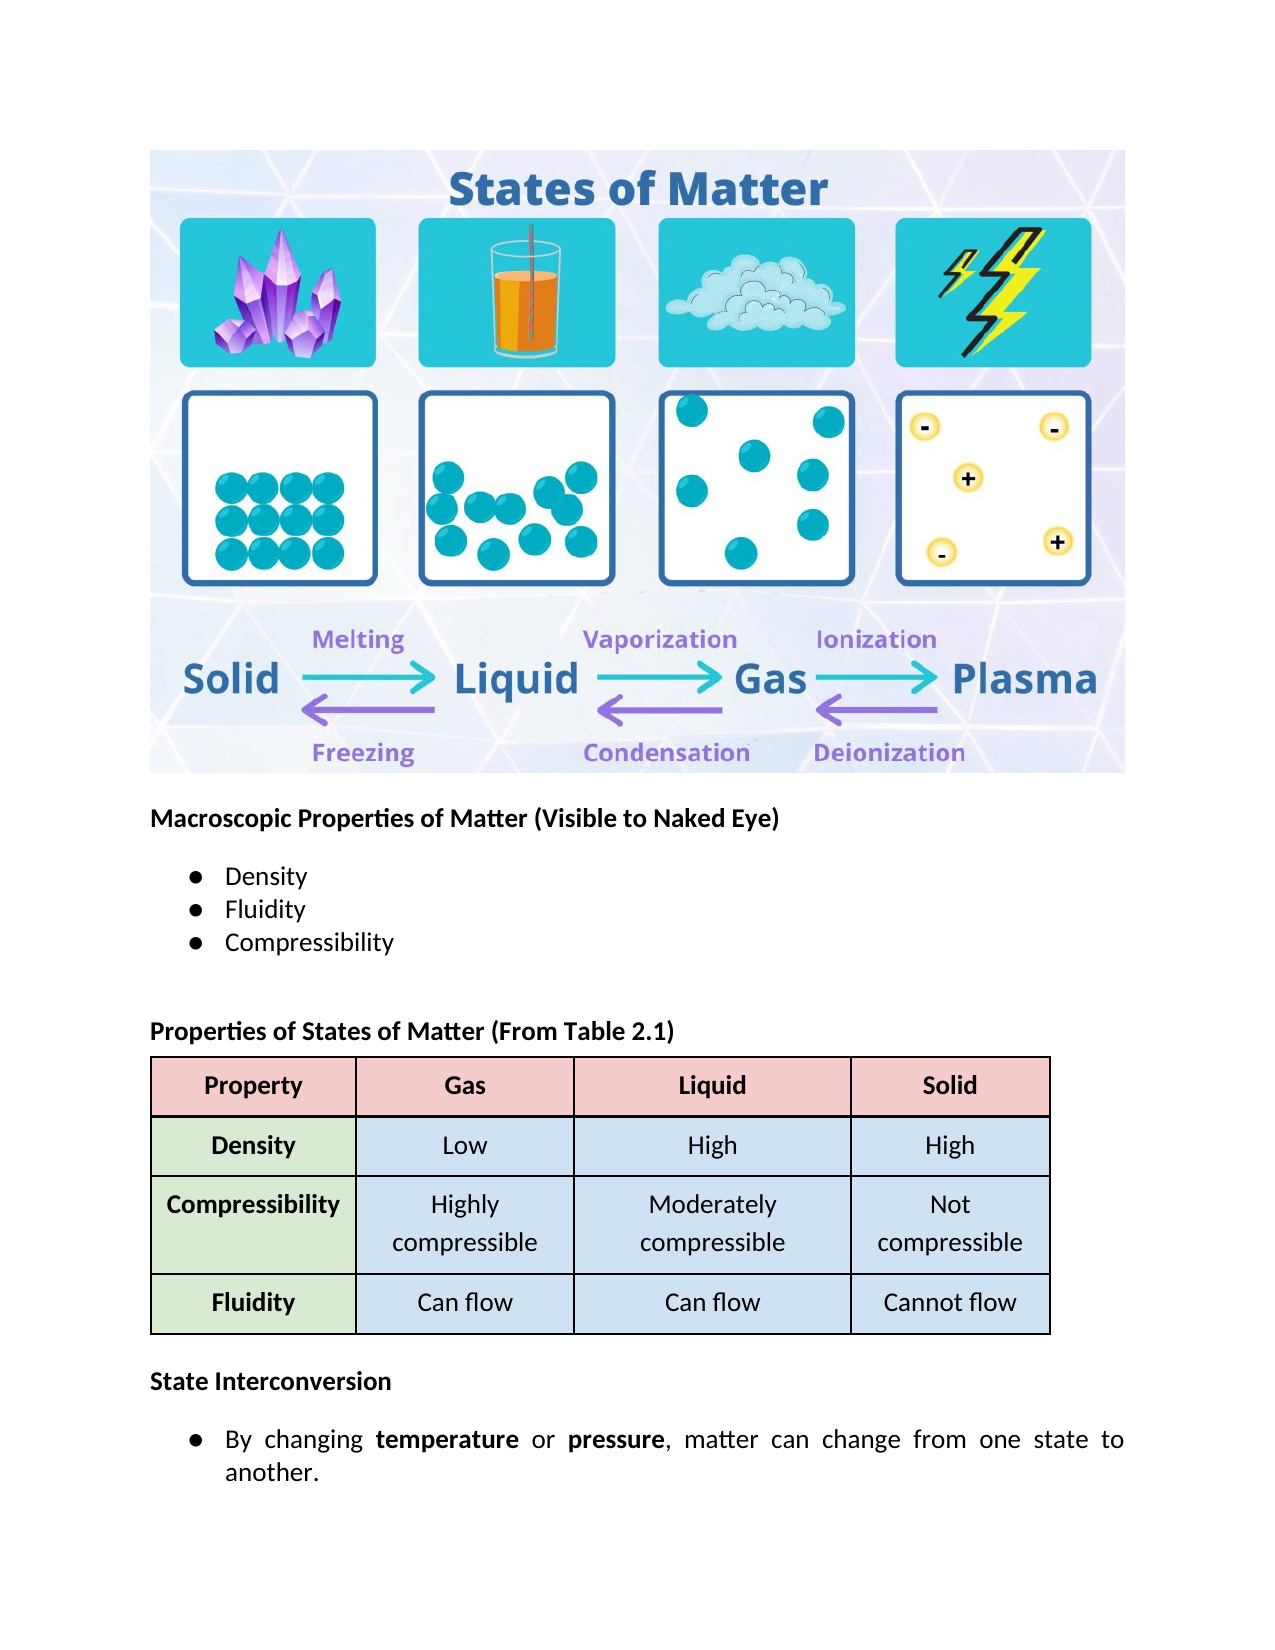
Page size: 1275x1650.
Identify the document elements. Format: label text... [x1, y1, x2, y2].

table_cell Density [152, 1118, 355, 1175]
table_cell Can flow [357, 1275, 573, 1333]
subtitle State Interconversion [150, 1364, 1125, 1397]
table_cell Low [357, 1118, 573, 1175]
table_cell Highly compressible [357, 1177, 573, 1273]
table_header Solid [852, 1058, 1049, 1115]
table_cell High [575, 1118, 850, 1175]
subtitle Properties of States of Matter (From Table 2.1) [150, 1014, 1125, 1047]
table_header Liquid [575, 1058, 850, 1115]
list By changing temperature or pressure, matter can change from one state to another. [187, 1422, 1125, 1488]
table_cell High [852, 1118, 1049, 1175]
list Compressibility [187, 926, 1125, 985]
table_cell Can flow [575, 1275, 850, 1333]
table_cell Cannot flow [852, 1275, 1049, 1333]
table_cell Moderately compressible [575, 1177, 850, 1273]
picture [150, 150, 1125, 773]
table_cell Compressibility [152, 1177, 355, 1273]
table_header Property [152, 1058, 355, 1115]
list Fluidity [187, 893, 1125, 926]
subtitle Macroscopic Properties of Matter (Visible to Naked Eye) [150, 802, 1125, 834]
table_header Gas [357, 1058, 573, 1115]
table_cell Fluidity [152, 1275, 355, 1333]
table_cell Not compressible [852, 1177, 1049, 1273]
list Density [187, 859, 1125, 893]
